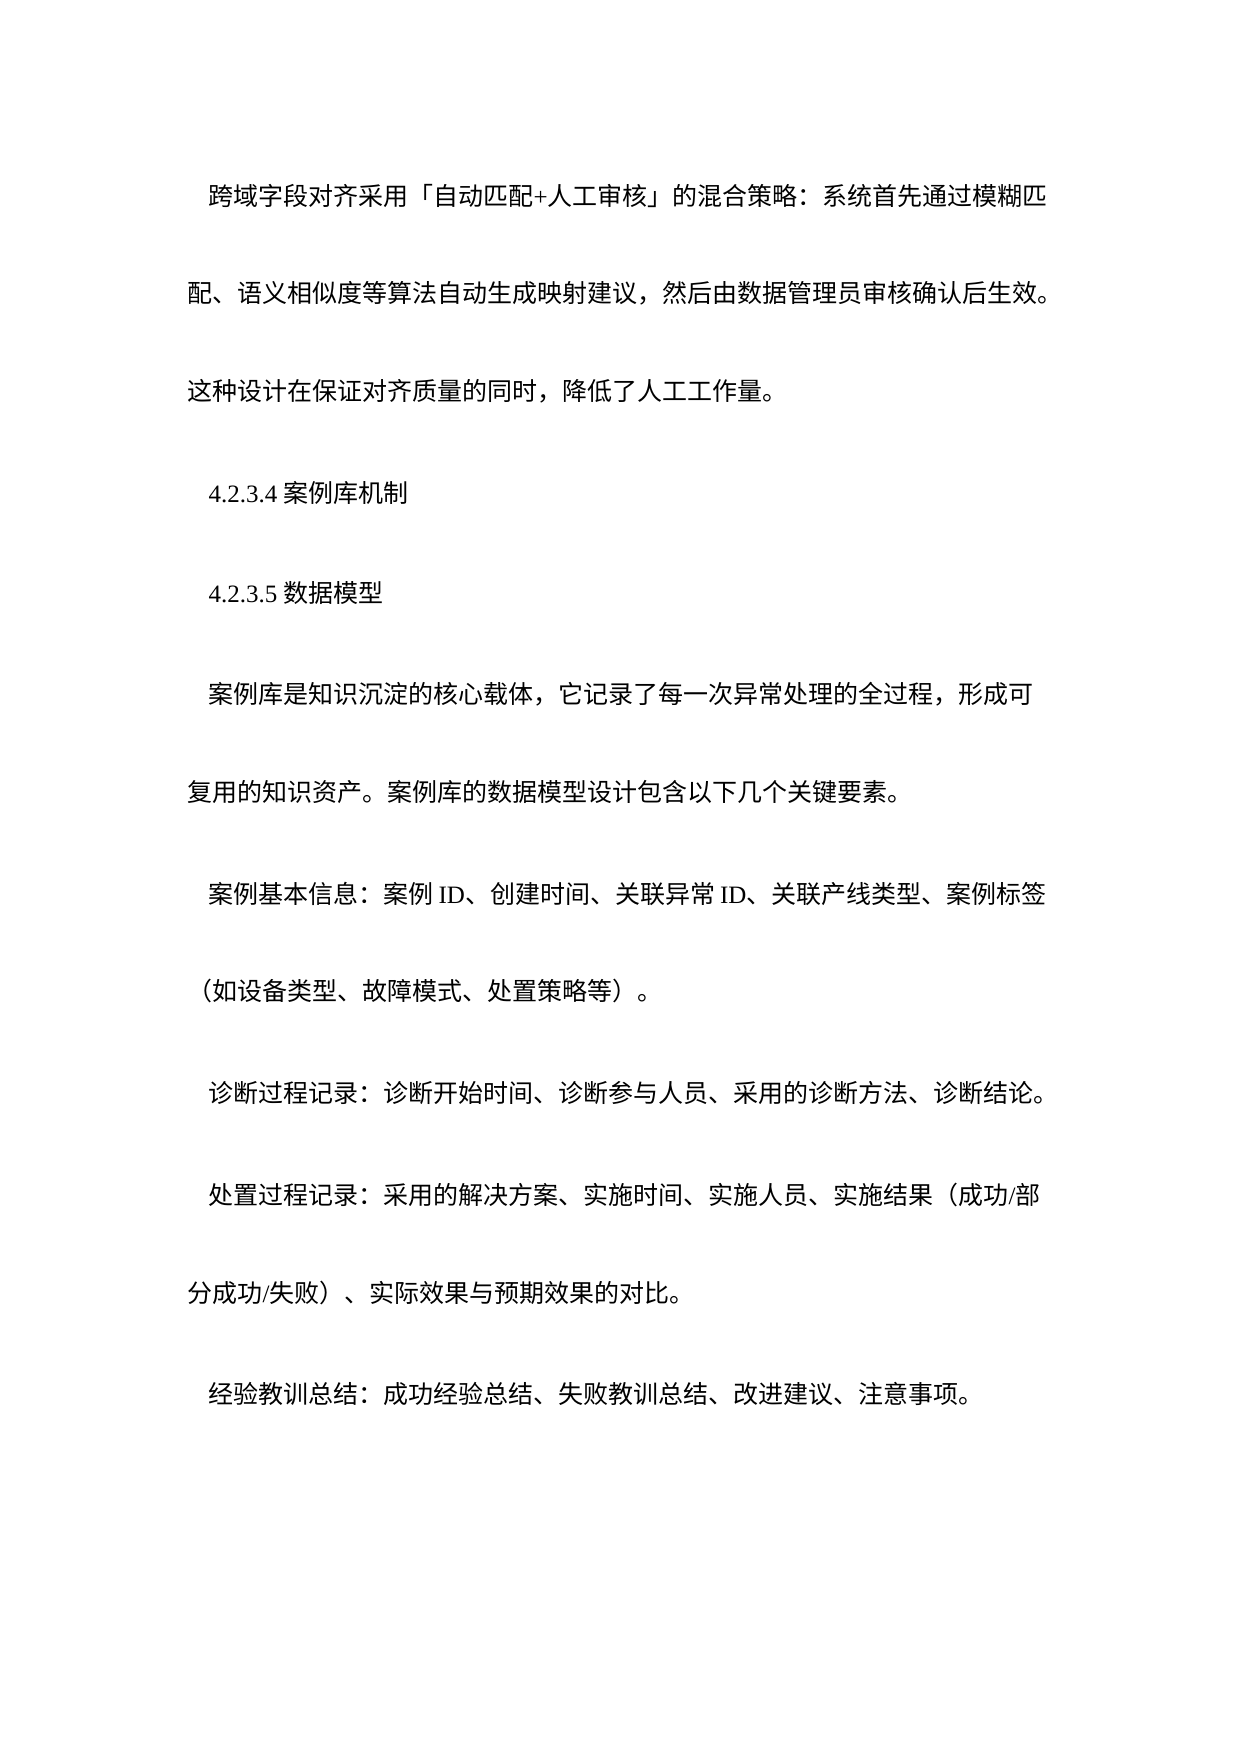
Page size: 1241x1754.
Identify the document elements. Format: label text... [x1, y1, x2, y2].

text 诊断过程记录：诊断开始时间、诊断参与人员、采用的诊断方法、诊断结论。 [187, 1059, 1053, 1124]
text 4.2.3.5 数据模型 [187, 559, 1053, 624]
text 经验教训总结：成功经验总结、失败教训总结、改进建议、注意事项。 [187, 1361, 1053, 1426]
text 案例基本信息：案例ID、创建时间、关联异常ID、关联产线类型、案例标签（如设备类型、故障模式、处置策略等）。 [187, 860, 1053, 1022]
text 4.2.3.4 案例库机制 [187, 459, 1053, 524]
text 跨域字段对齐采用「自动匹配+人工审核」的混合策略：系统首先通过模糊匹配、语义相似度等算法自动生成映射建议，然后由数据管理员审核确认后生效。这种设计在保证对齐质量的同时，降低了人工工作量。 [187, 162, 1053, 422]
text 处置过程记录：采用的解决方案、实施时间、实施人员、实施结果（成功/部分成功/失败）、实际效果与预期效果的对比。 [187, 1161, 1053, 1324]
text 案例库是知识沉淀的核心载体，它记录了每一次异常处理的全过程，形成可复用的知识资产。案例库的数据模型设计包含以下几个关键要素。 [187, 661, 1053, 823]
